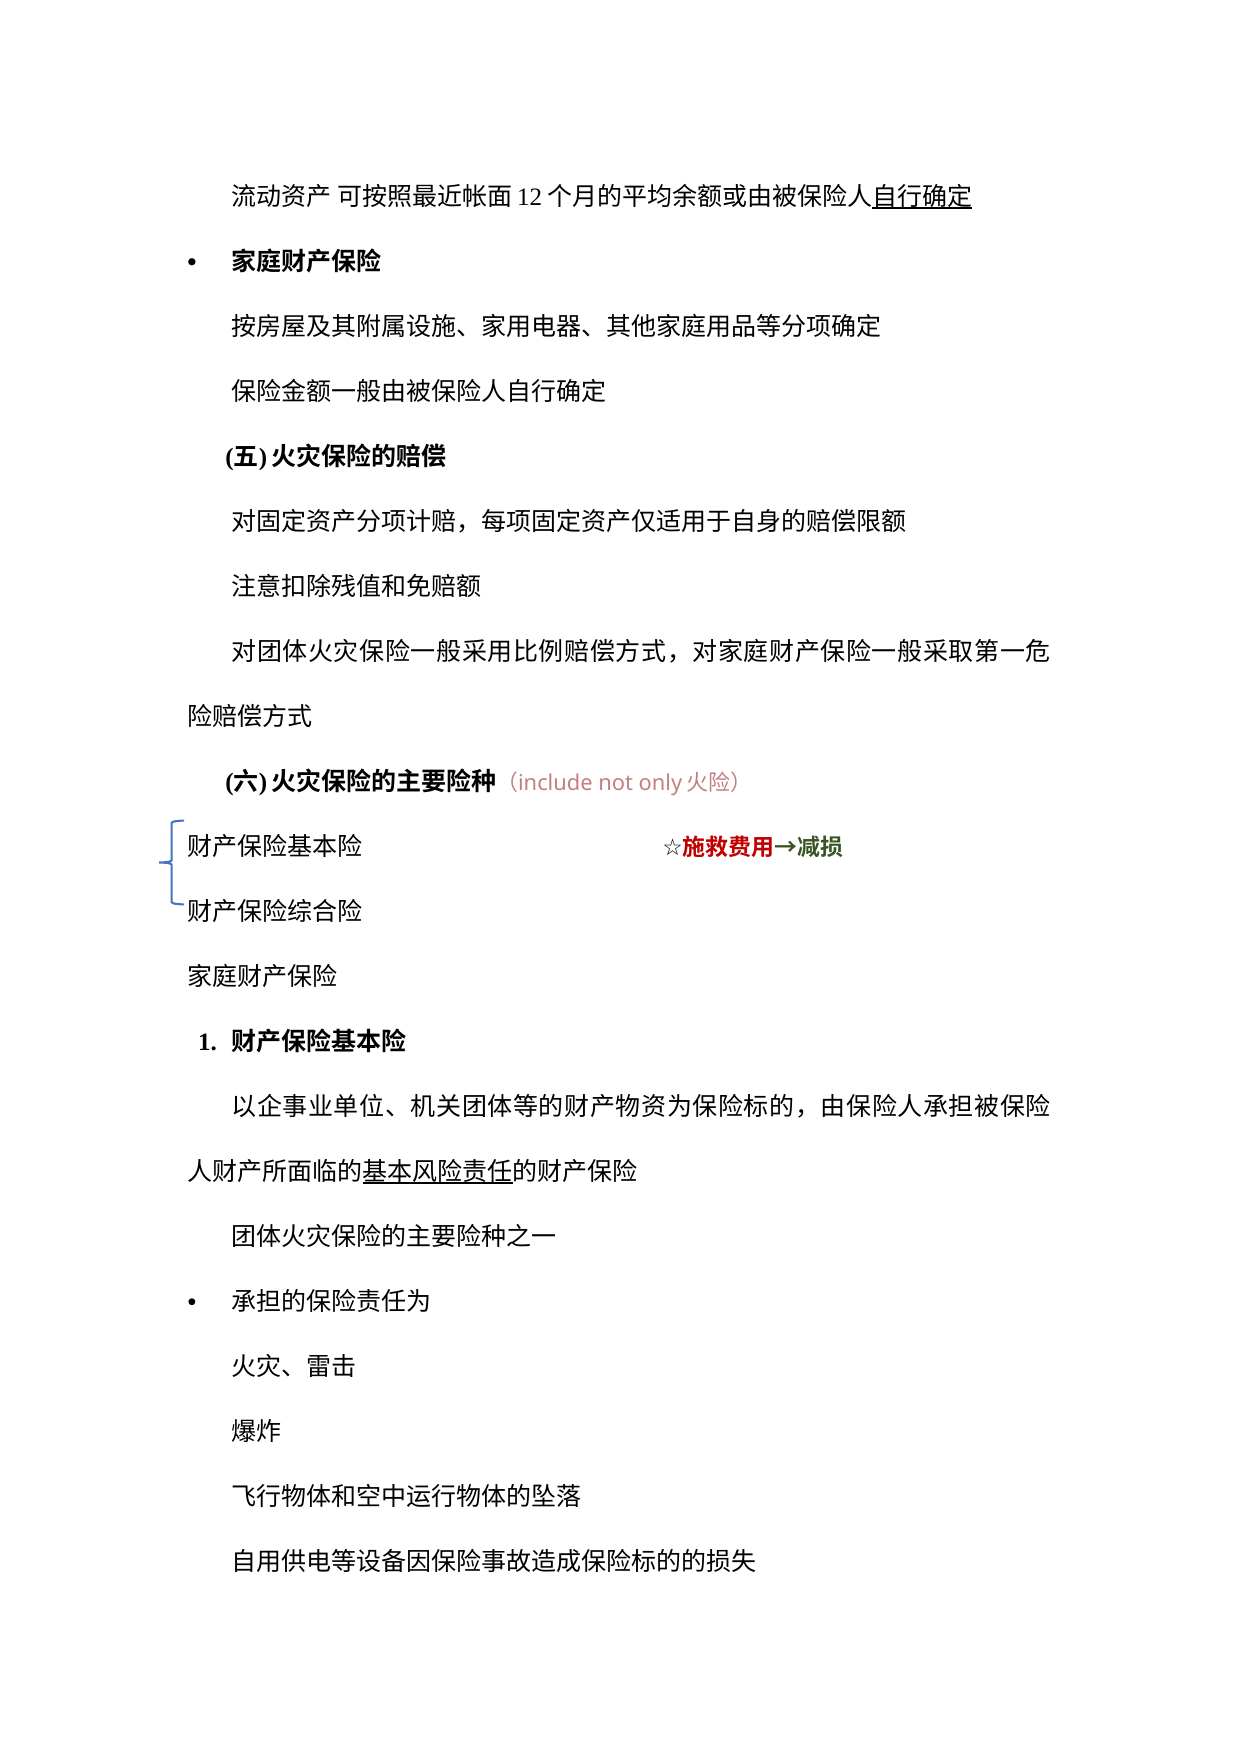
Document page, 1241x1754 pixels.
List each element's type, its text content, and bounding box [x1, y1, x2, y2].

text 对固定资产分项计赔，每项固定资产仅适用于自身的赔偿限额 [187, 487, 1053, 552]
subtitle 财产保险基本险 [187, 1007, 1053, 1072]
text 团体火灾保险的主要险种之一 [187, 1202, 1053, 1267]
text 自用供电等设备因保险事故造成保险标的的损失 [187, 1527, 1053, 1592]
text 火灾、雷击 [187, 1332, 1053, 1397]
subtitle 火灾保险的赔偿 [225, 422, 1053, 487]
text 飞行物体和空中运行物体的坠落 [187, 1462, 1053, 1527]
text 保险金额一般由被保险人自行确定 [187, 357, 1053, 422]
text 流动资产 可按照最近帐面12个月的平均余额或由被保险人自行确定 [187, 162, 1053, 227]
text 家庭财产保险 [187, 942, 1053, 1007]
text 以企事业单位、机关团体等的财产物资为保险标的，由保险人承担被保险人财产所面临的基本风险责任的财产保险 [187, 1072, 1053, 1202]
text 按房屋及其附属设施、家用电器、其他家庭用品等分项确定 [187, 292, 1053, 357]
text 对团体火灾保险一般采用比例赔偿方式，对家庭财产保险一般采取第一危险赔偿方式 [187, 617, 1053, 747]
text 注意扣除残值和免赔额 [187, 552, 1053, 617]
text 财产保险综合险 [187, 877, 1053, 942]
text 爆炸 [187, 1397, 1053, 1462]
subtitle 火灾保险的主要险种（include not only火险） [225, 747, 1053, 812]
text 财产保险基本险 [187, 812, 1053, 877]
list 家庭财产保险 [187, 227, 1053, 292]
list 承担的保险责任为 [187, 1267, 1053, 1332]
